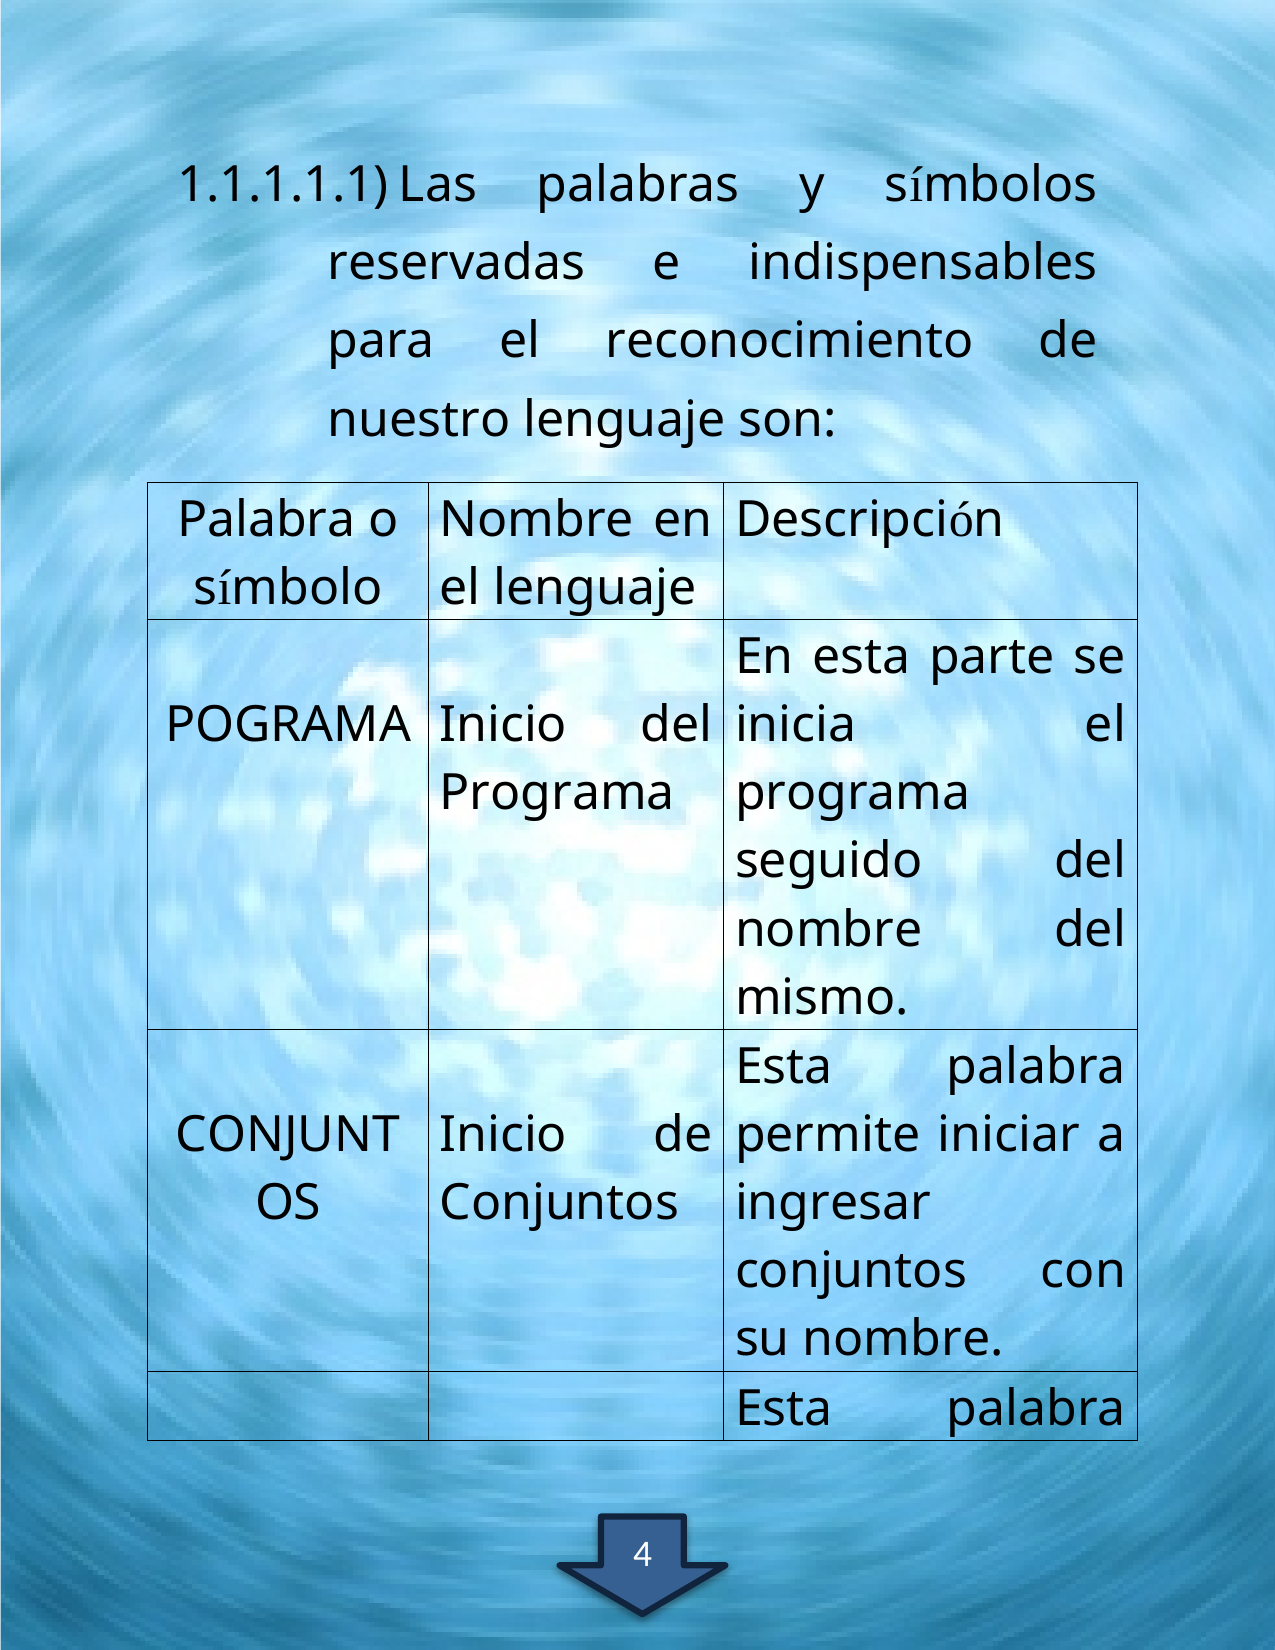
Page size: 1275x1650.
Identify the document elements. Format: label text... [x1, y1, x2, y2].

table_header Palabra o símbolo [148, 483, 428, 619]
table_cell En esta parte se inicia el programa seguido del nombre del mismo. [724, 620, 1137, 1029]
list Las palabras y símbolos reservadas e indispensables para el reconocimiento de nuestro lenguaje son: [177, 148, 1098, 451]
table_cell Inicio de Conjuntos [429, 1030, 723, 1371]
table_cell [429, 1372, 723, 1440]
table_cell POGRAMA [148, 620, 428, 1029]
table_header Nombre en el lenguaje [429, 483, 723, 619]
table_cell CONJUNTOS [148, 1030, 428, 1371]
table_header Descripción [724, 483, 1137, 619]
table_cell Inicio del Programa [429, 620, 723, 1029]
table_cell Esta palabra permite iniciar a ingresar conjuntos con su nombre. [724, 1030, 1137, 1371]
table_cell INICIO [148, 1372, 428, 1440]
picture [0, 0, 1275, 1650]
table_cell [724, 1372, 1137, 1440]
